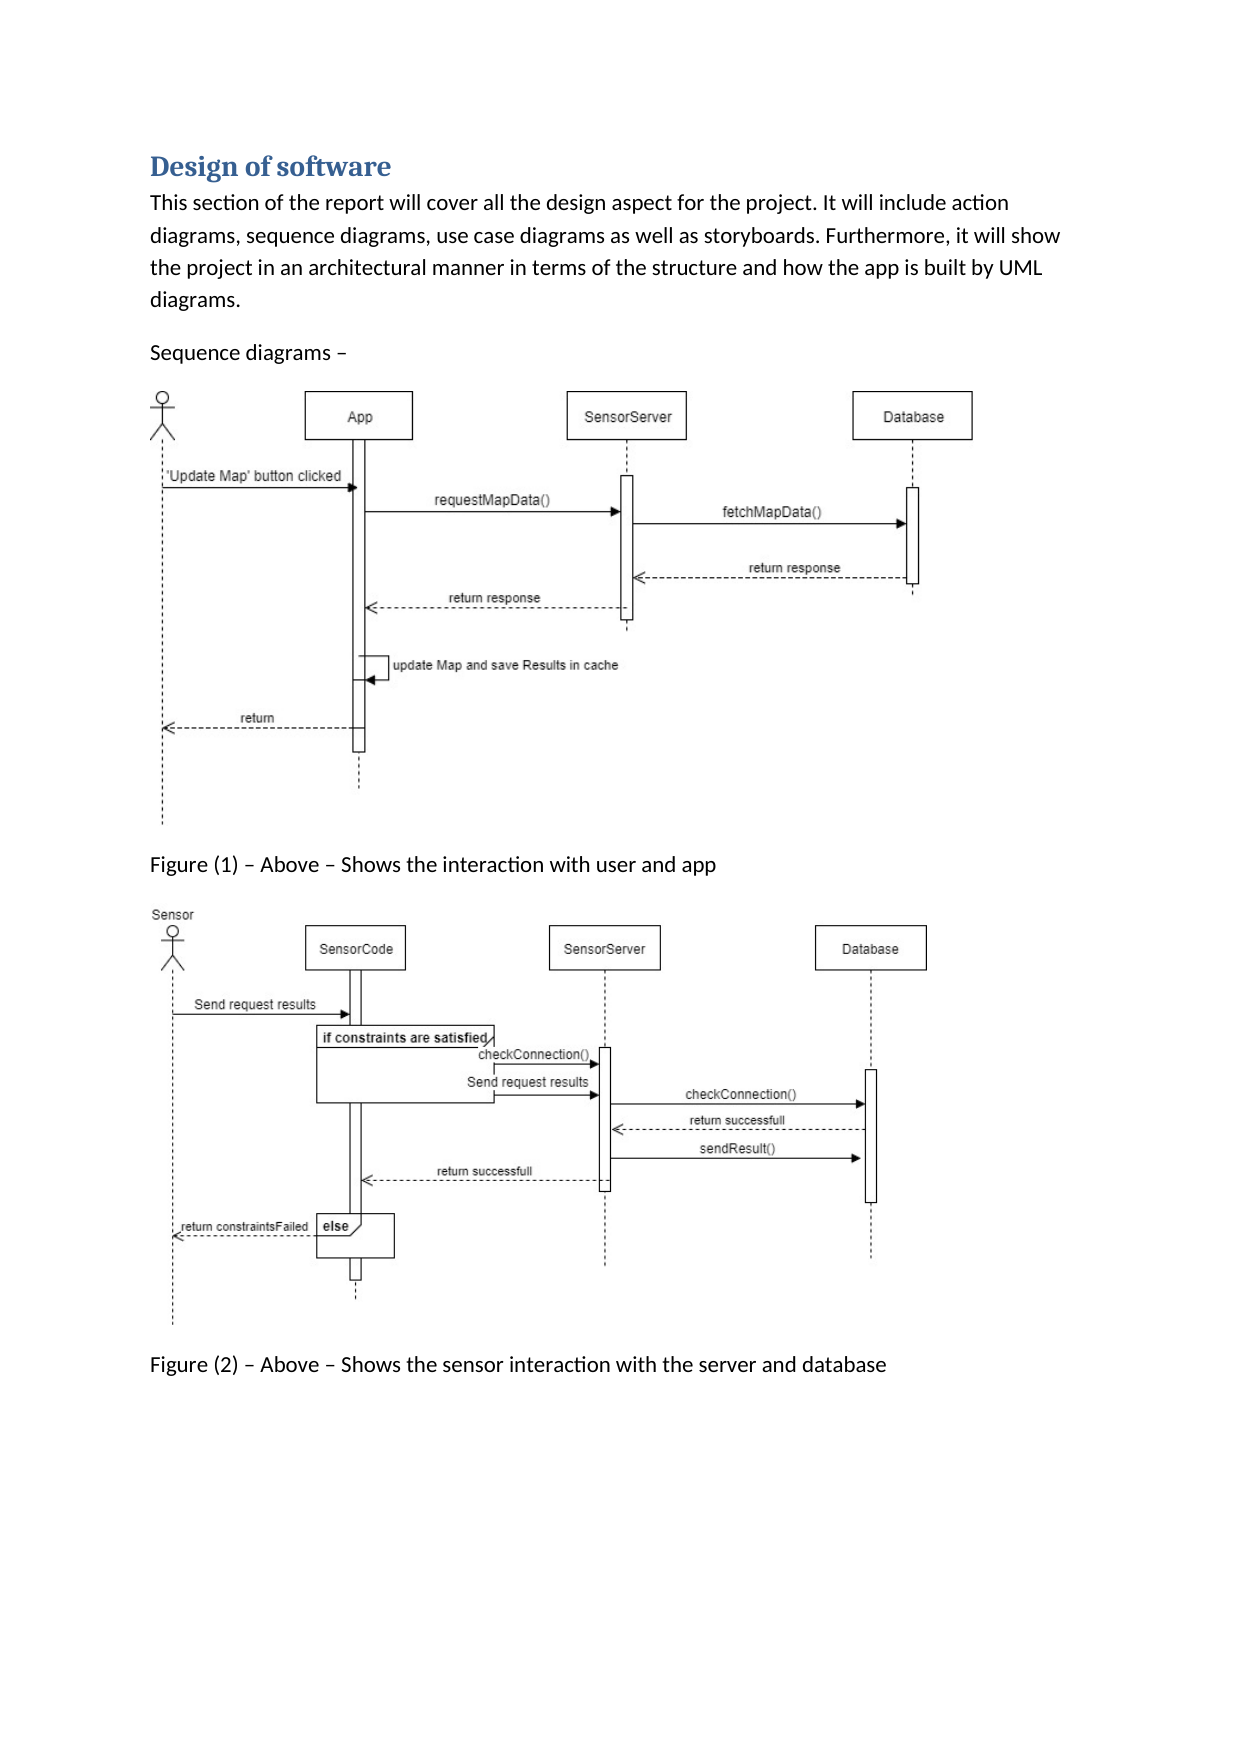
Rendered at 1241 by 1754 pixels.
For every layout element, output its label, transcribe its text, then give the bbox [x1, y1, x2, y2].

subtitle Design of software [150, 150, 1090, 183]
picture [150, 903, 927, 1325]
text Figure (1) – Above – Shows the interaction with user and app [150, 851, 1090, 879]
text Sequence diagrams – [150, 338, 1090, 366]
text This section of the report will cover all the design aspect for the project. It will include action diagrams, sequence diagrams, use case diagrams as well as storyboards. Furthermore, it will show the project in an architectural manner in terms of the structure and how the app is built by UML diagrams. [150, 188, 1090, 313]
picture [150, 391, 974, 826]
text Figure (2) – Above – Shows the sensor interaction with the server and database [150, 1350, 1090, 1378]
